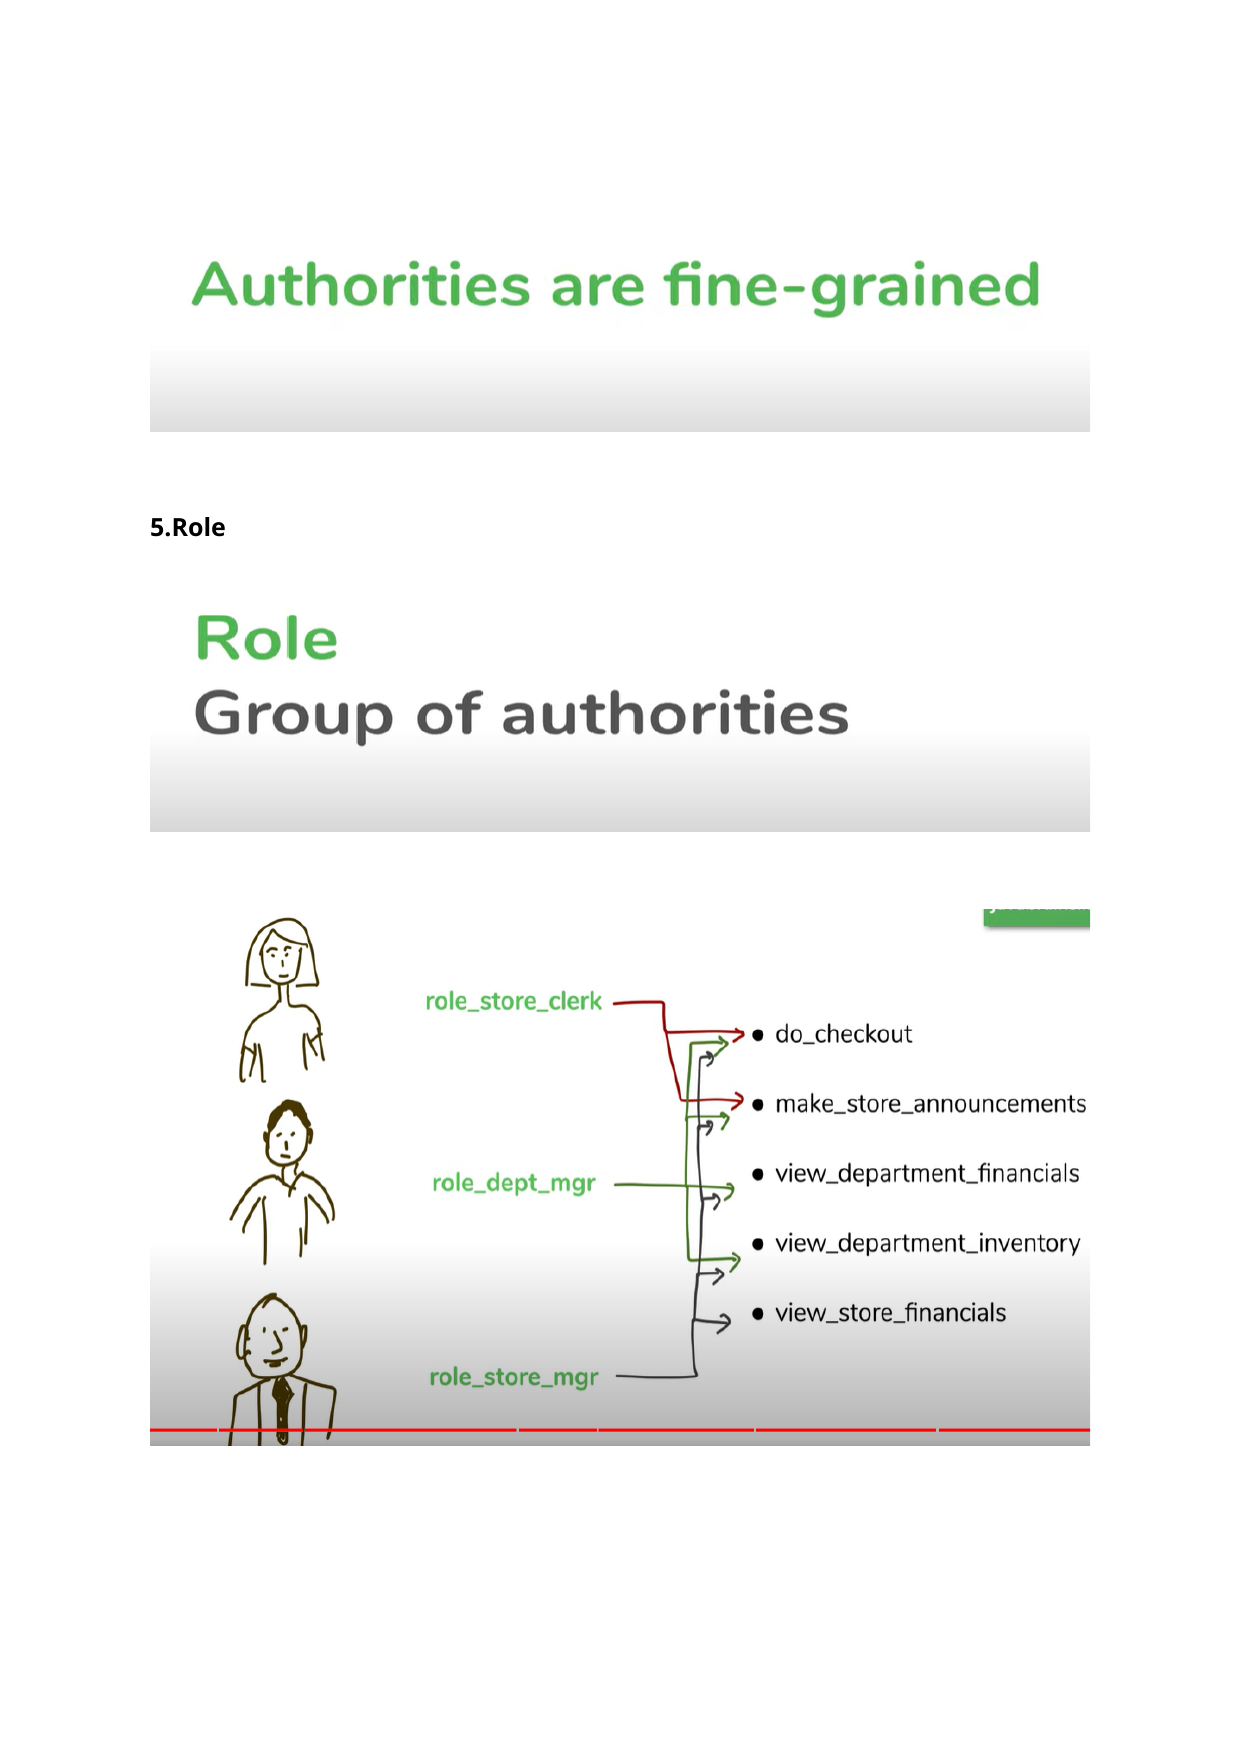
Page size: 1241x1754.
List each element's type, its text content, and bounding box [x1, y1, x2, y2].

text 5.Role [150, 509, 1090, 543]
picture [150, 205, 1091, 432]
picture [150, 909, 1091, 1446]
picture [150, 565, 1091, 832]
